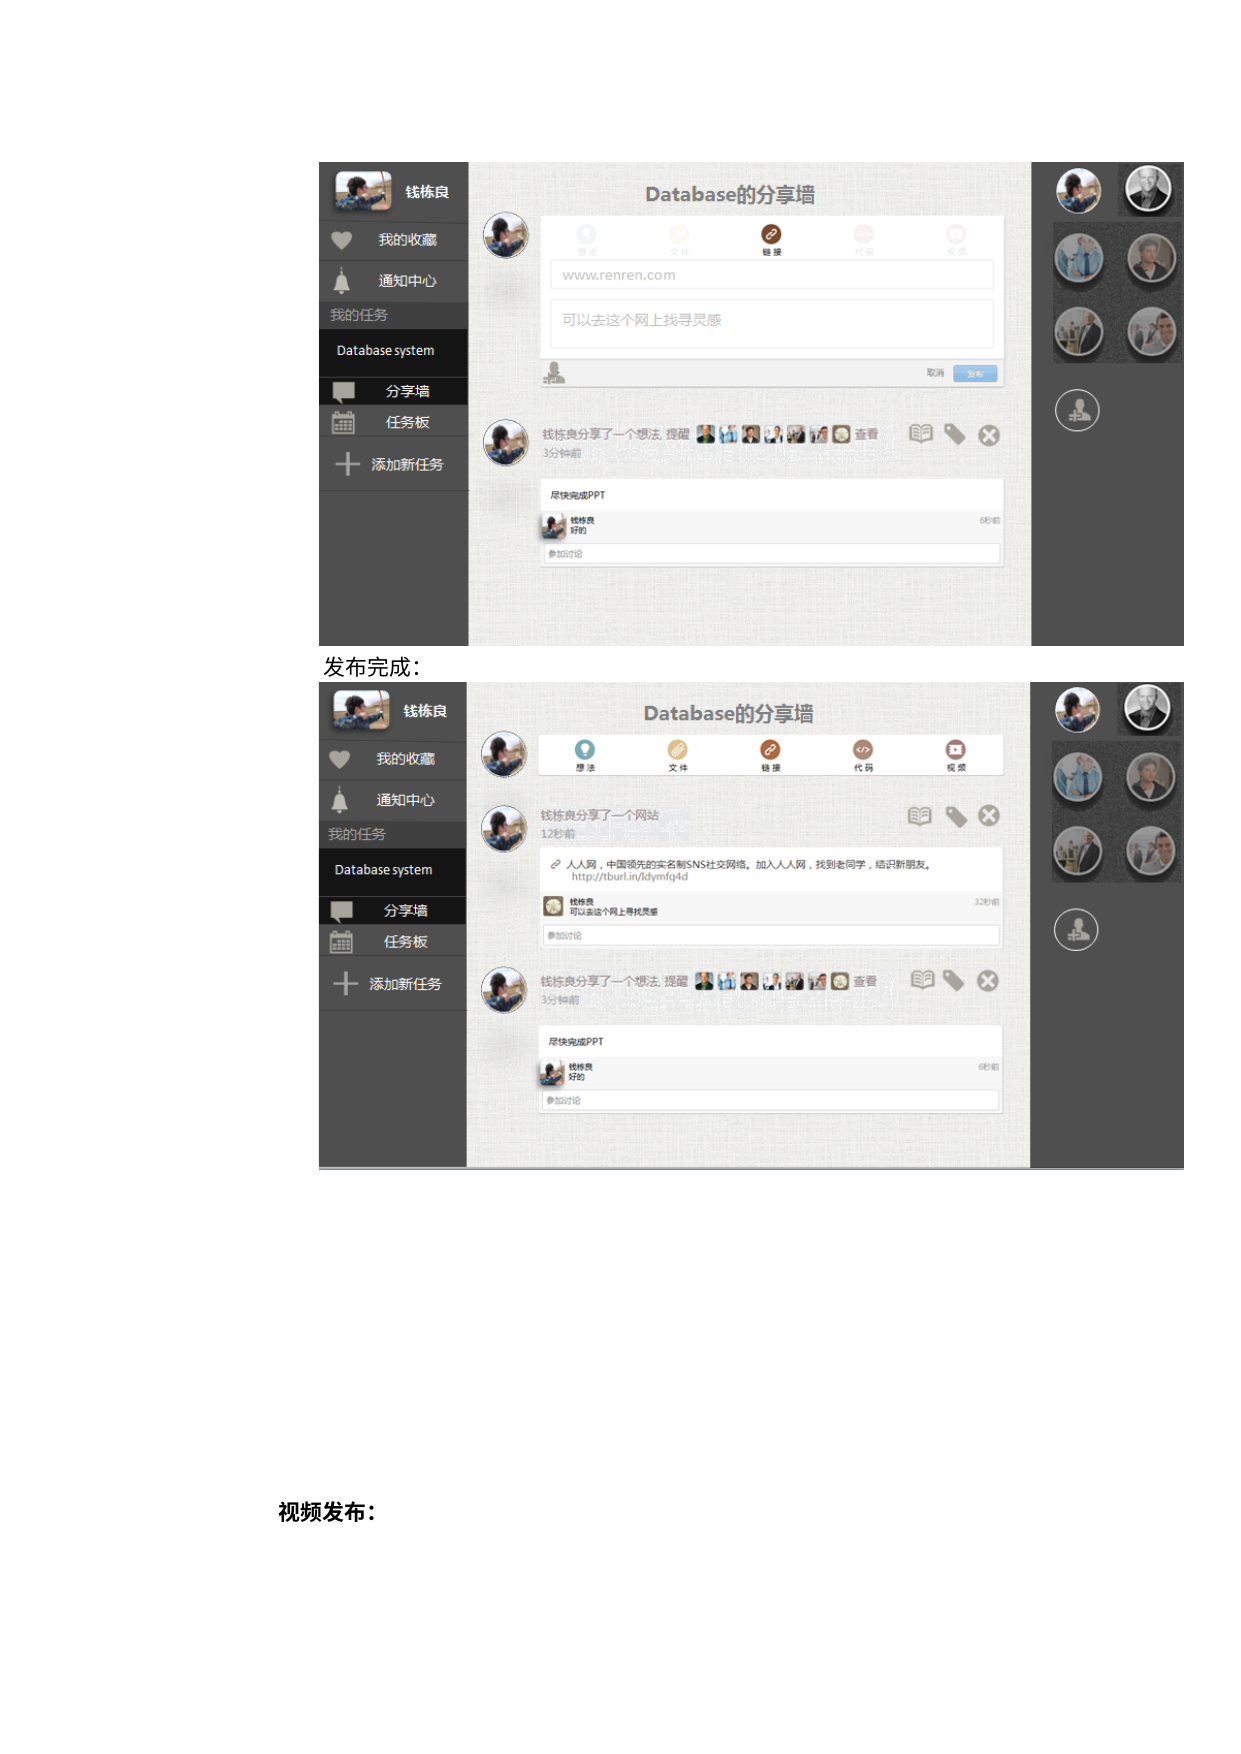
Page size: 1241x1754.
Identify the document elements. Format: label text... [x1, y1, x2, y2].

text 视频发布： [231, 1494, 1053, 1527]
picture [318, 162, 1184, 646]
text 发布完成： [187, 649, 1053, 682]
picture [318, 682, 1184, 1170]
